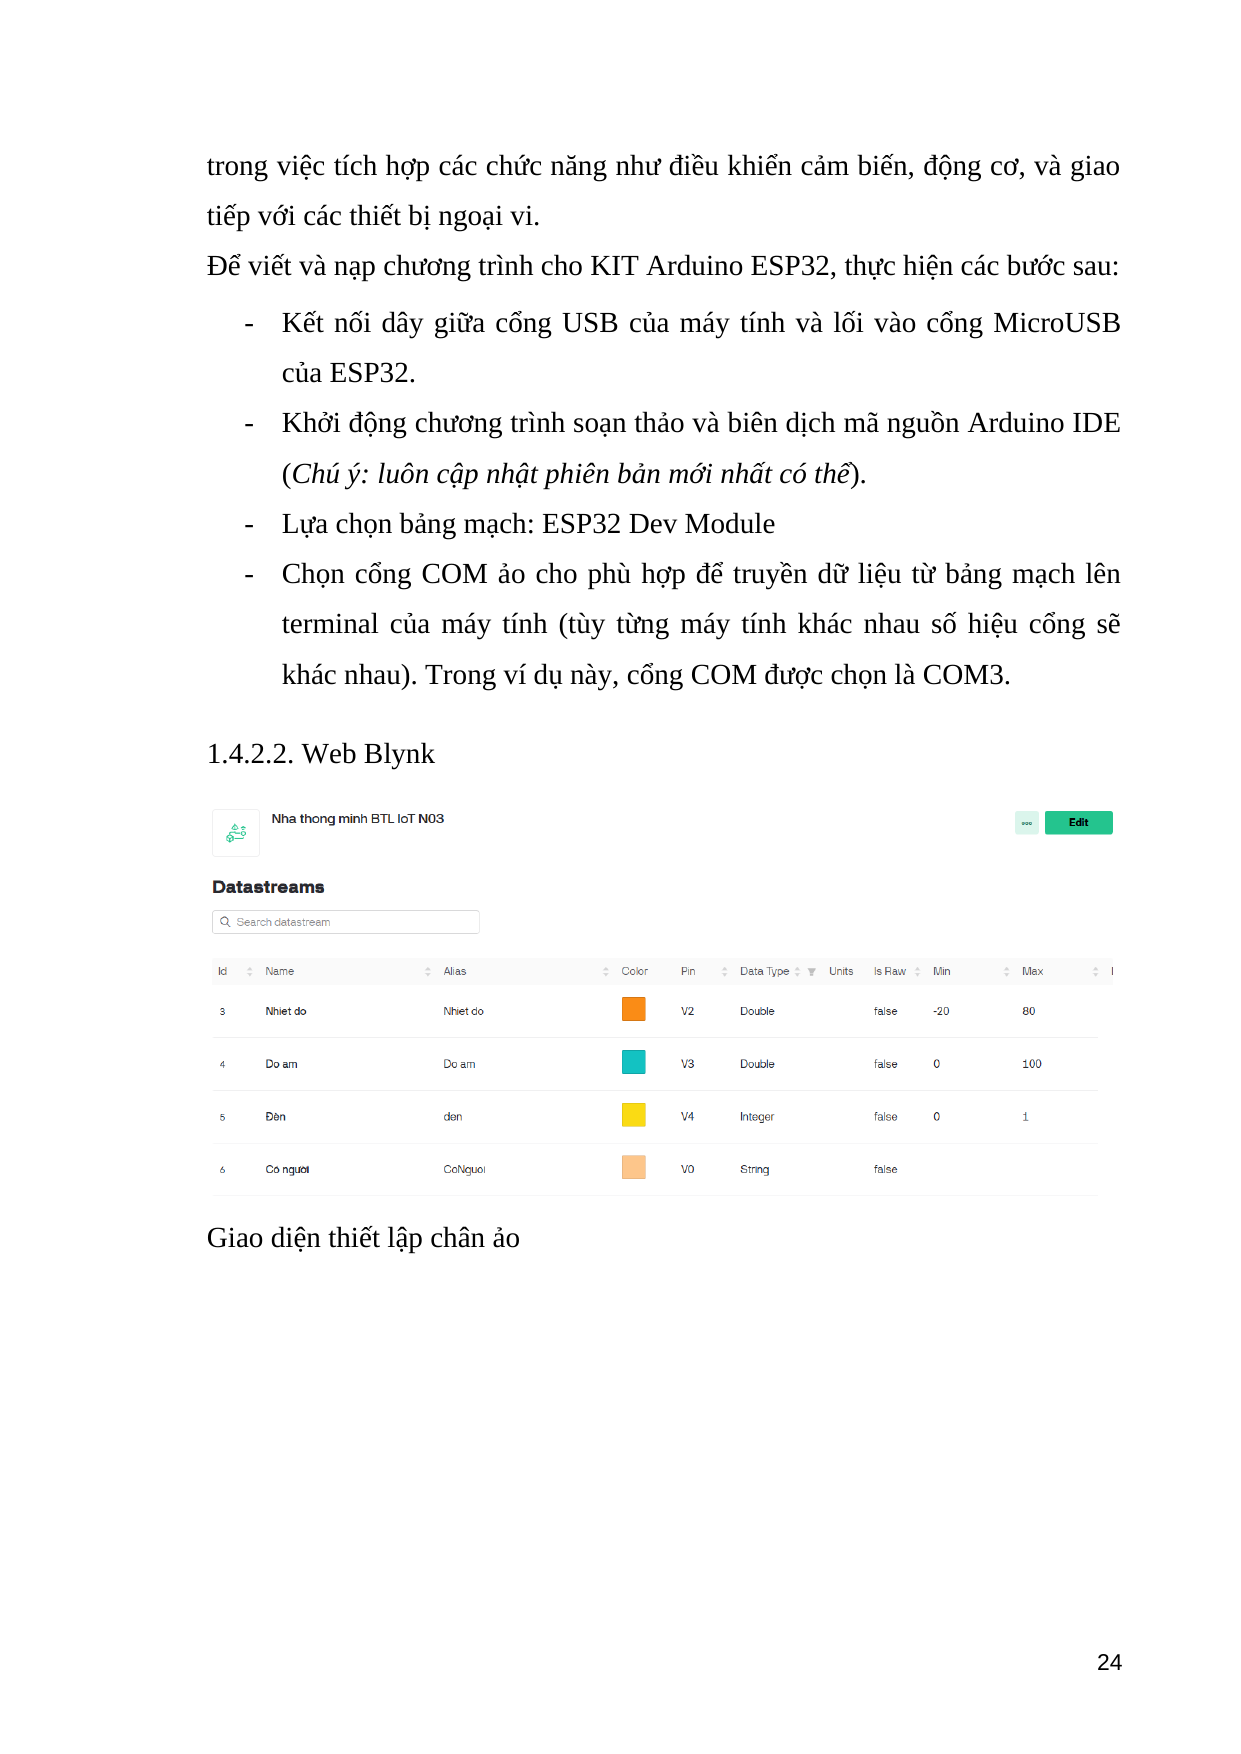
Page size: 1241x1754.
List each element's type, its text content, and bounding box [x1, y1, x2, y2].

subtitle 1.4.2.2. Web Blynk [207, 736, 1122, 770]
text Giao diện thiết lập chân ảo [207, 1220, 1122, 1253]
list Lựa chọn bảng mạch: ESP32 Dev Module [244, 506, 1122, 539]
picture [206, 795, 1123, 1216]
text Để viết và nạp chương trình cho KIT Arduino ESP32, thực hiện các bước sau: [207, 248, 1122, 282]
list Khởi động chương trình soạn thảo và biên dịch mã nguồn Arduino IDE (Chú ý: luôn cập nhật phiên bản mới nhất có thể). [244, 405, 1122, 489]
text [207, 181, 1122, 231]
list Kết nối dây giữa cổng USB của máy tính và lối vào cổng MicroUSB của ESP32. [244, 305, 1122, 389]
list Chọn cổng COM ảo cho phù hợp để truyền dữ liệu từ bảng mạch lên terminal của máy tính (tùy từng máy tính khác nhau số hiệu cổng sẽ khác nhau). Trong ví dụ này, cổng COM được chọn là COM3. [244, 556, 1122, 691]
